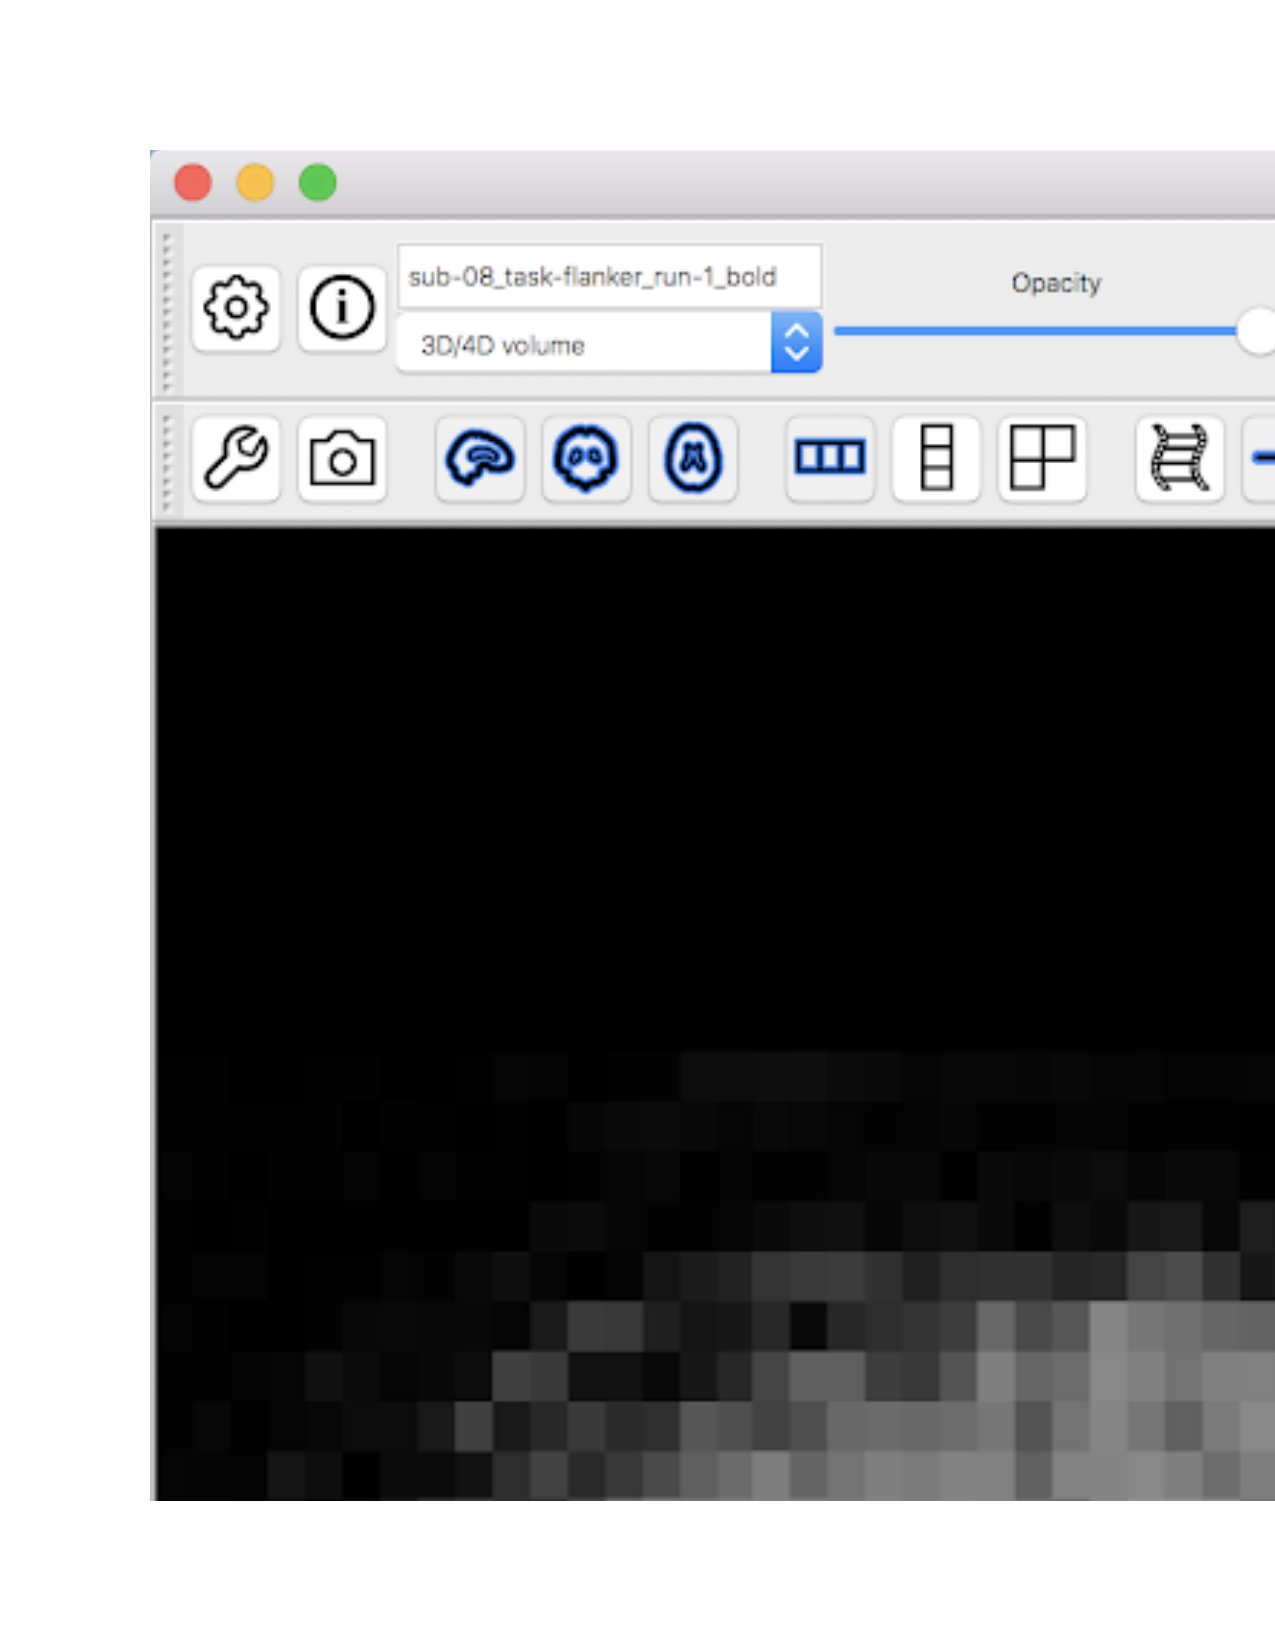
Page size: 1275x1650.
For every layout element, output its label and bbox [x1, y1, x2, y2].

picture [150, 150, 1275, 1501]
